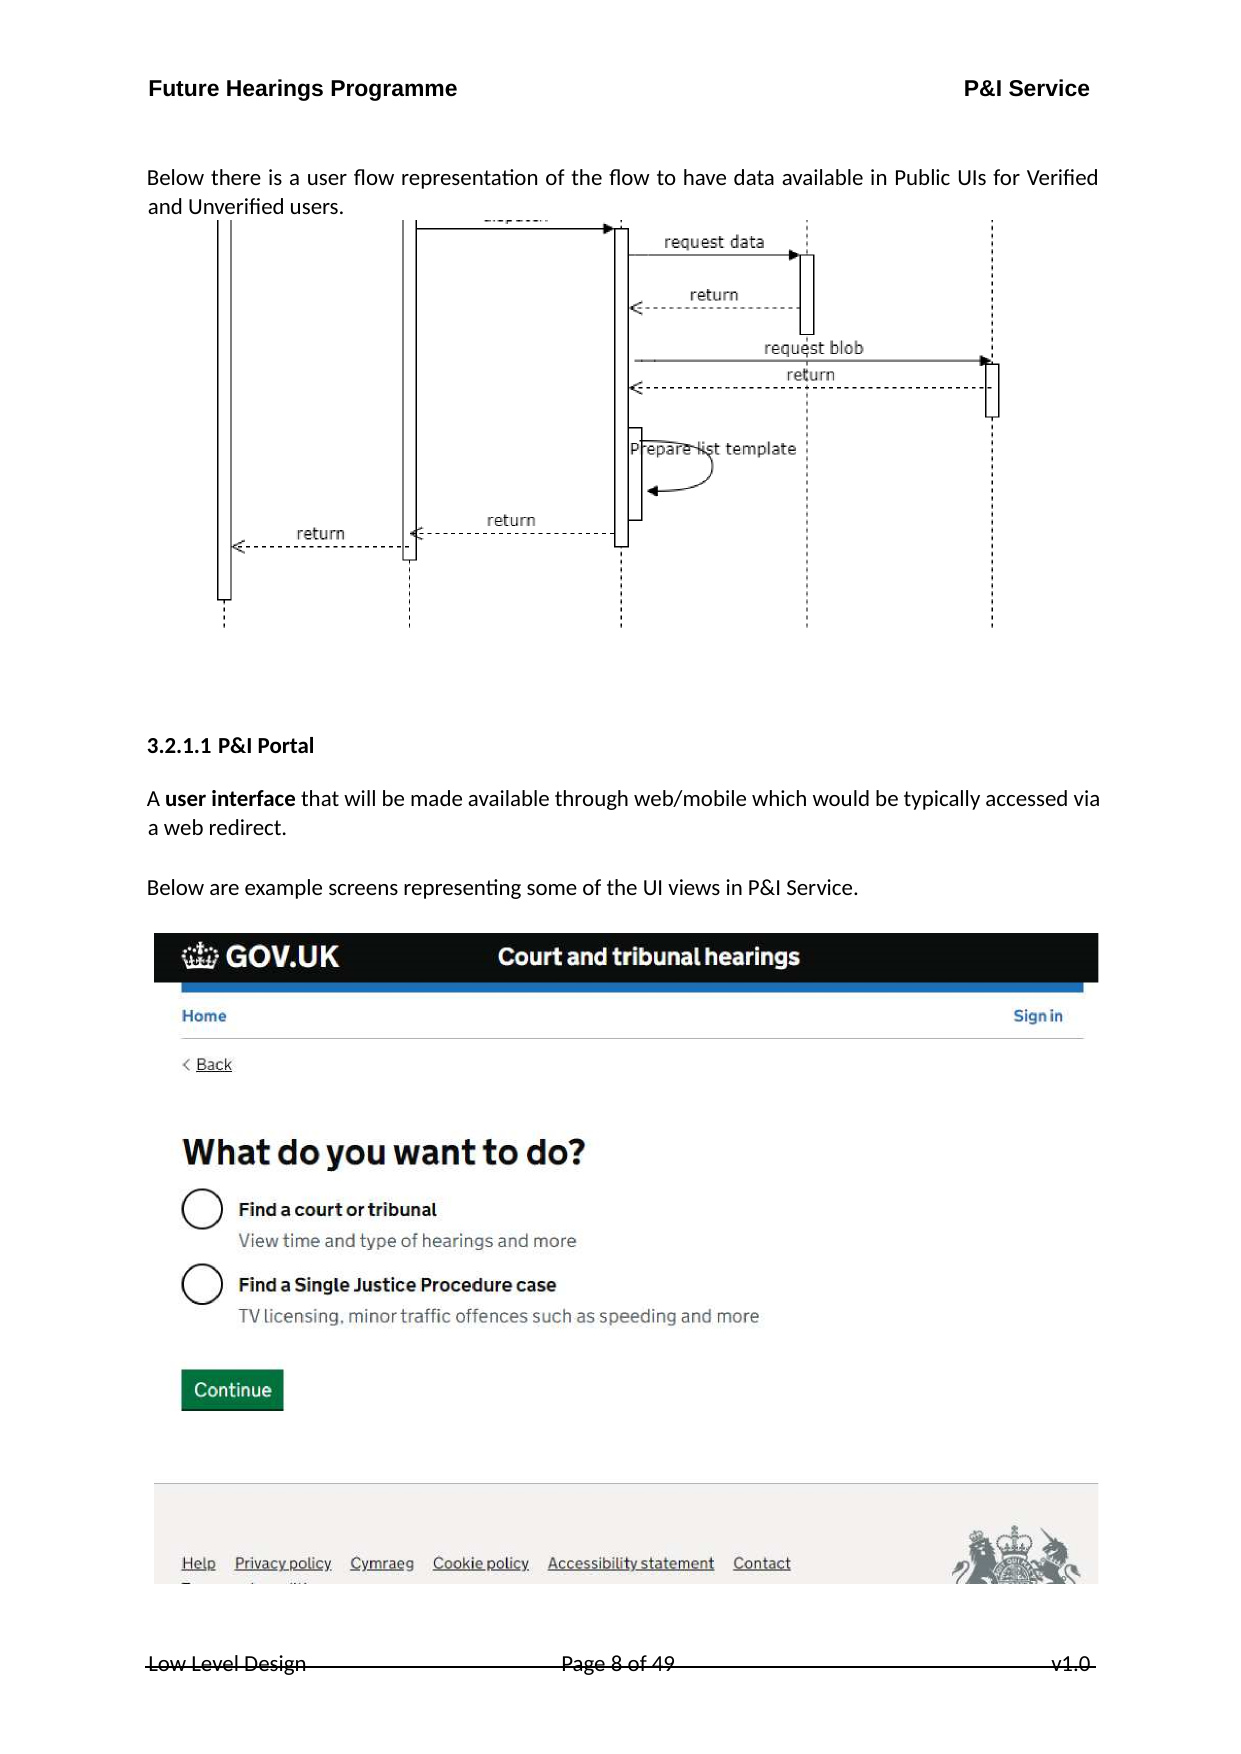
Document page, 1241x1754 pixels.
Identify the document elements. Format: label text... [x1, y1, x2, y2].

text A user interface that will be made available through web/mobile which would be typically accessed via a web redirect. [147, 784, 1101, 841]
text Below are example screens representing some of the UI views in P&I Service. [147, 873, 1101, 901]
picture [153, 932, 1099, 1584]
picture [150, 220, 1096, 628]
text Below there is a user flow representation of the flow to have data available in Public UIs for Verified and Unverified users. [147, 163, 1101, 220]
subtitle 3.2.1.1 P&I Portal [147, 732, 1145, 760]
